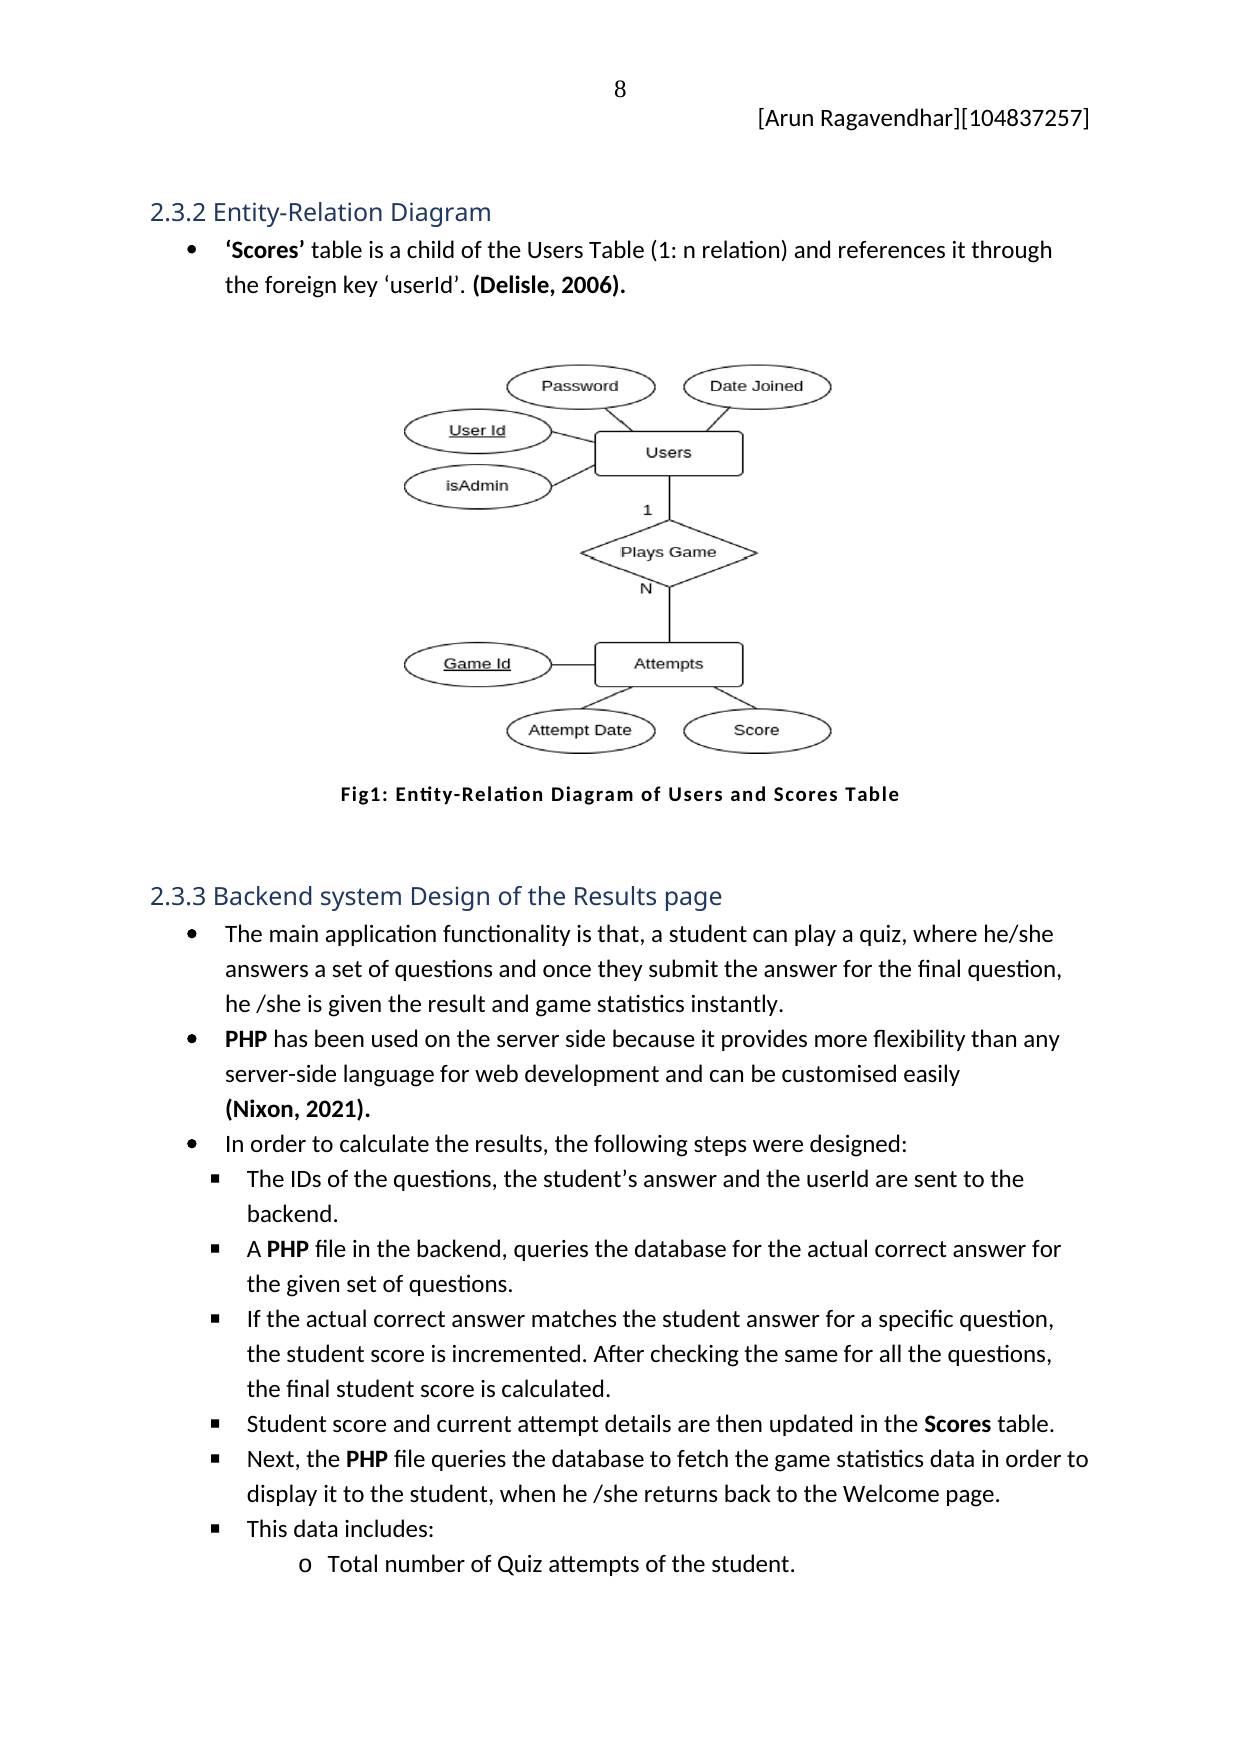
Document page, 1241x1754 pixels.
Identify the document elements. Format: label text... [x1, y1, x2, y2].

subtitle 2.3.2 Entity-Relation Diagram [150, 195, 1090, 229]
list (Nixon, 2021). [225, 1093, 1090, 1124]
list In order to calculate the results, the following steps were designed: [187, 1128, 1090, 1159]
list PHP has been used on the server side because it provides more flexibility than any server-side language for web development and can be customised easily [187, 1023, 1090, 1089]
list If the actual correct answer matches the student answer for a specific question, the student score is incremented. After checking the same for all the questions, the final student score is calculated. [209, 1303, 1090, 1404]
list Next, the PHP file queries the database to fetch the game statistics data in order to display it to the student, when he /she returns back to the Welcome page. [209, 1443, 1090, 1509]
list ‘Scores’ table is a child of the Users Table (1: n relation) and references it through the foreign key ‘userId’. (Delisle, 2006). [187, 234, 1090, 299]
subtitle Fig1: Entity-Relation Diagram of Users and Scores Table [150, 782, 1090, 807]
list Total number of Quiz attempts of the student. [298, 1548, 1090, 1580]
list A PHP file in the backend, queries the database for the actual correct answer for the given set of questions. [209, 1233, 1090, 1299]
list The IDs of the questions, the student’s answer and the userId are sent to the backend. [209, 1163, 1090, 1229]
picture [349, 353, 891, 761]
subtitle 2.3.3 Backend system Design of the Results page [150, 879, 1090, 913]
list The main application functionality is that, a student can play a quiz, where he/she answers a set of questions and once they submit the answer for the final question, he /she is given the result and game statistics instantly. [187, 918, 1090, 1019]
list This data includes: [209, 1513, 1090, 1544]
list Student score and current attempt details are then updated in the Scores table. [209, 1408, 1090, 1439]
